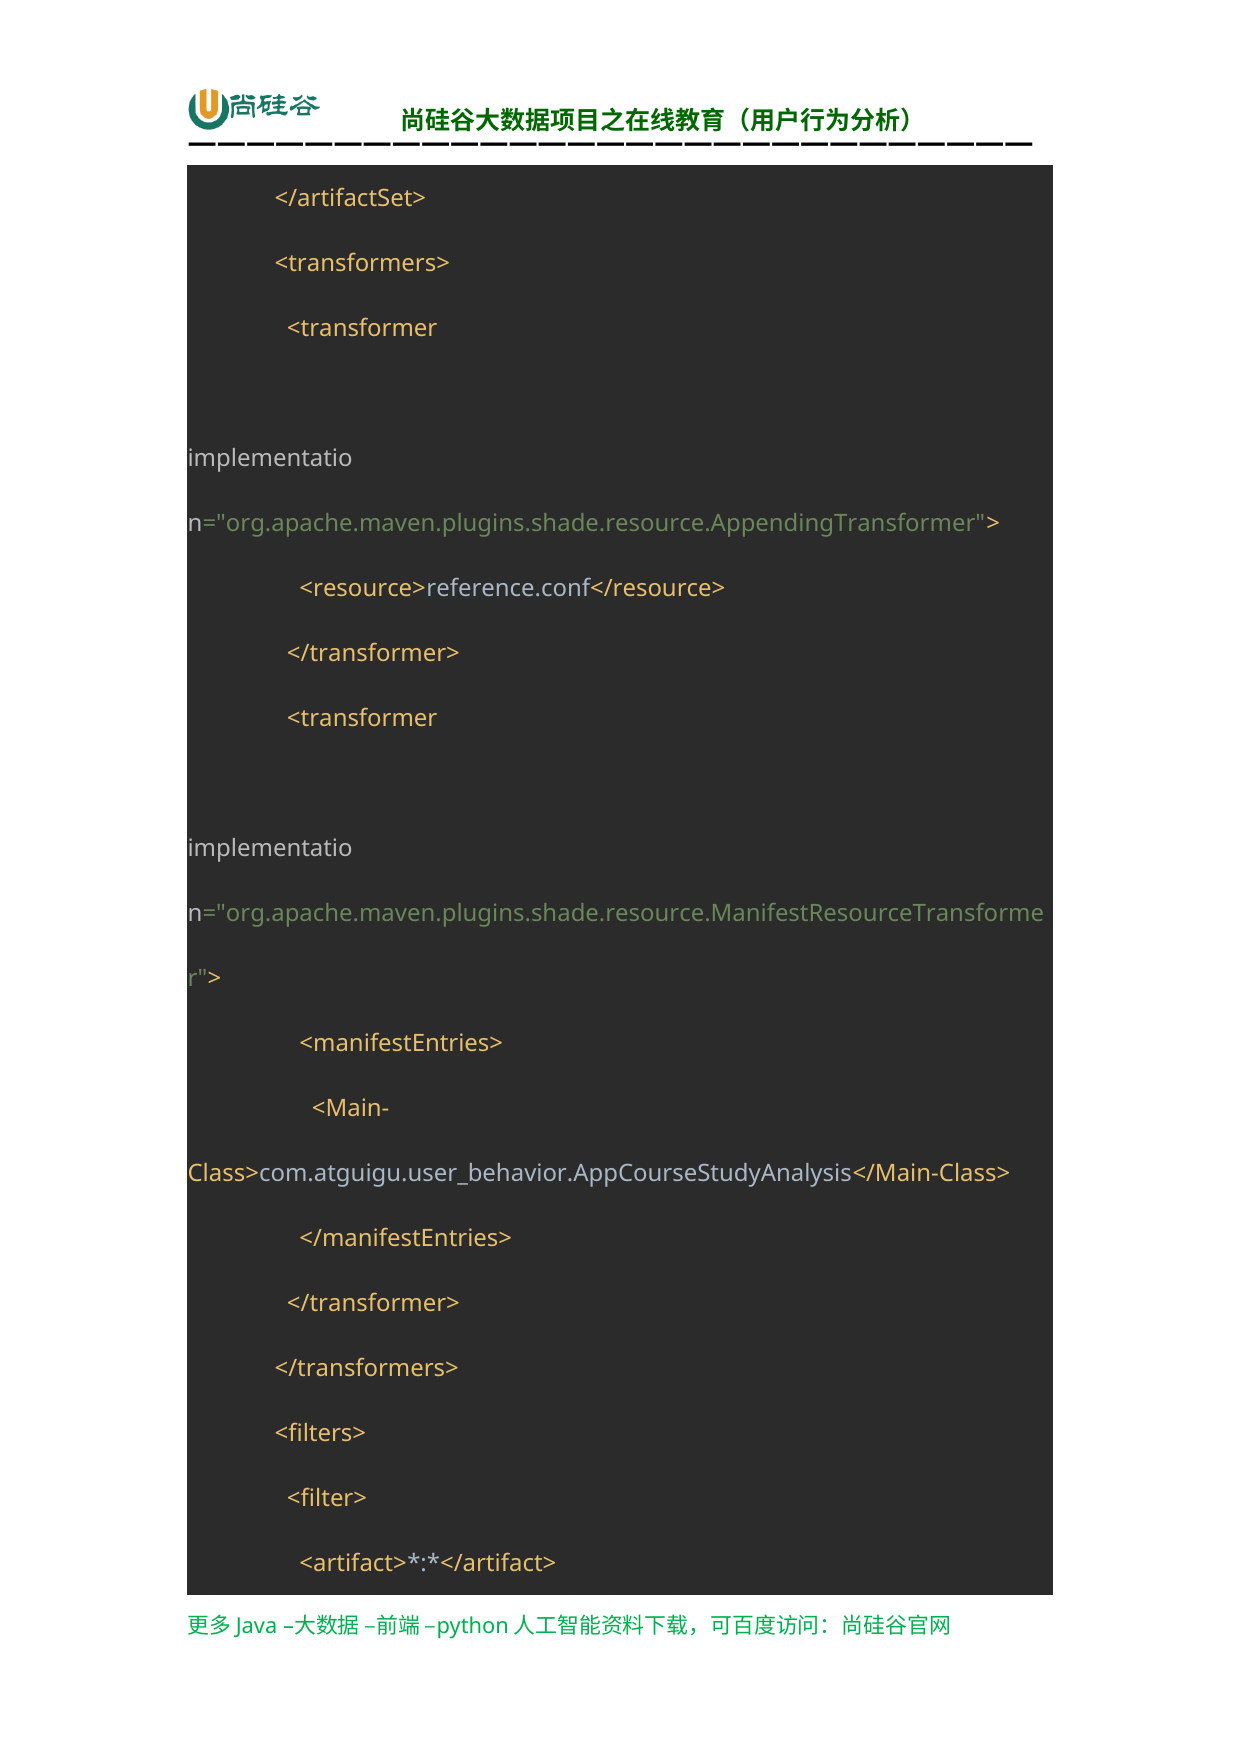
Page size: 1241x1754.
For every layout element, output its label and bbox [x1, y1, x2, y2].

picture [187, 88, 320, 130]
text [187, 165, 1053, 1595]
